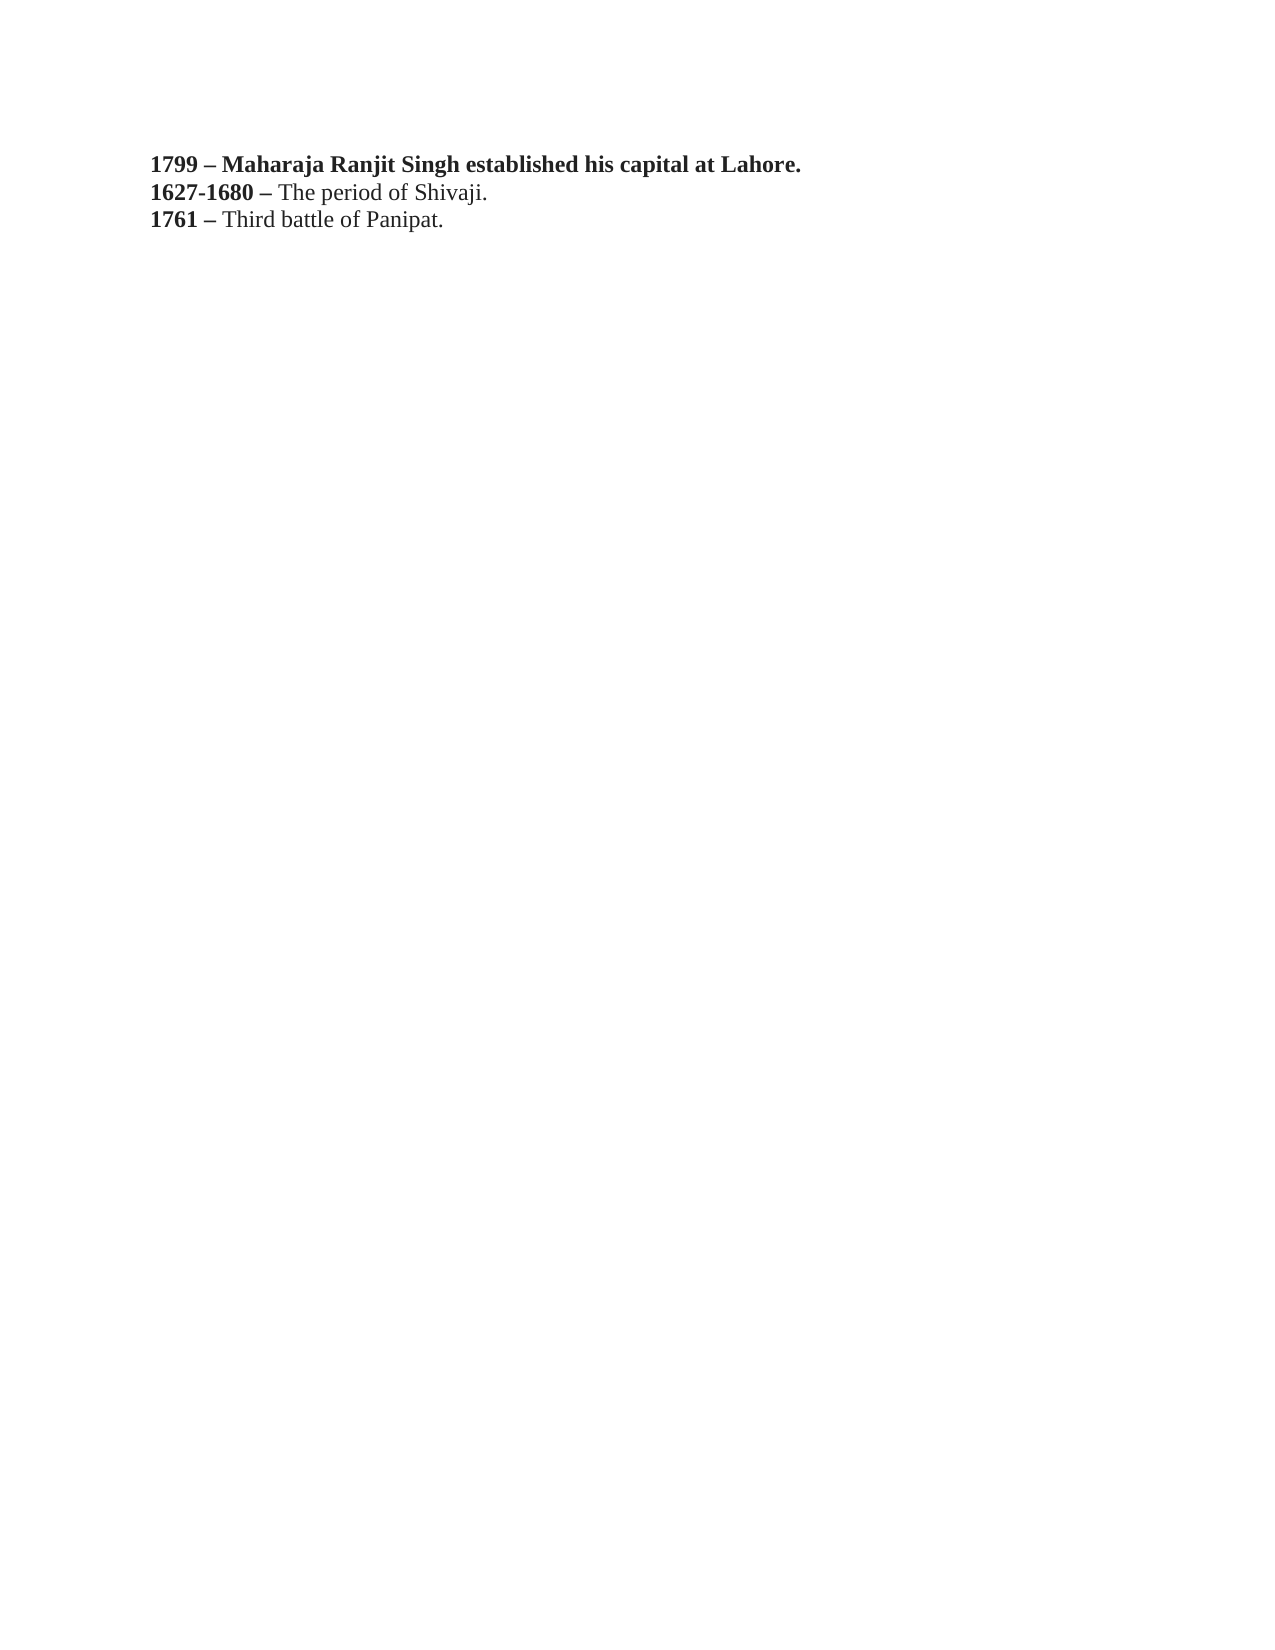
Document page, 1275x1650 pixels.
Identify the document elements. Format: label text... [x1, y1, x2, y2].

text 1799 – Maharaja Ranjit Singh established his capital at Lahore. [150, 150, 1125, 178]
text 1627-1680 – The period of Shivaji. [150, 178, 1125, 205]
text 1761 – Third battle of Panipat. [150, 205, 1125, 233]
